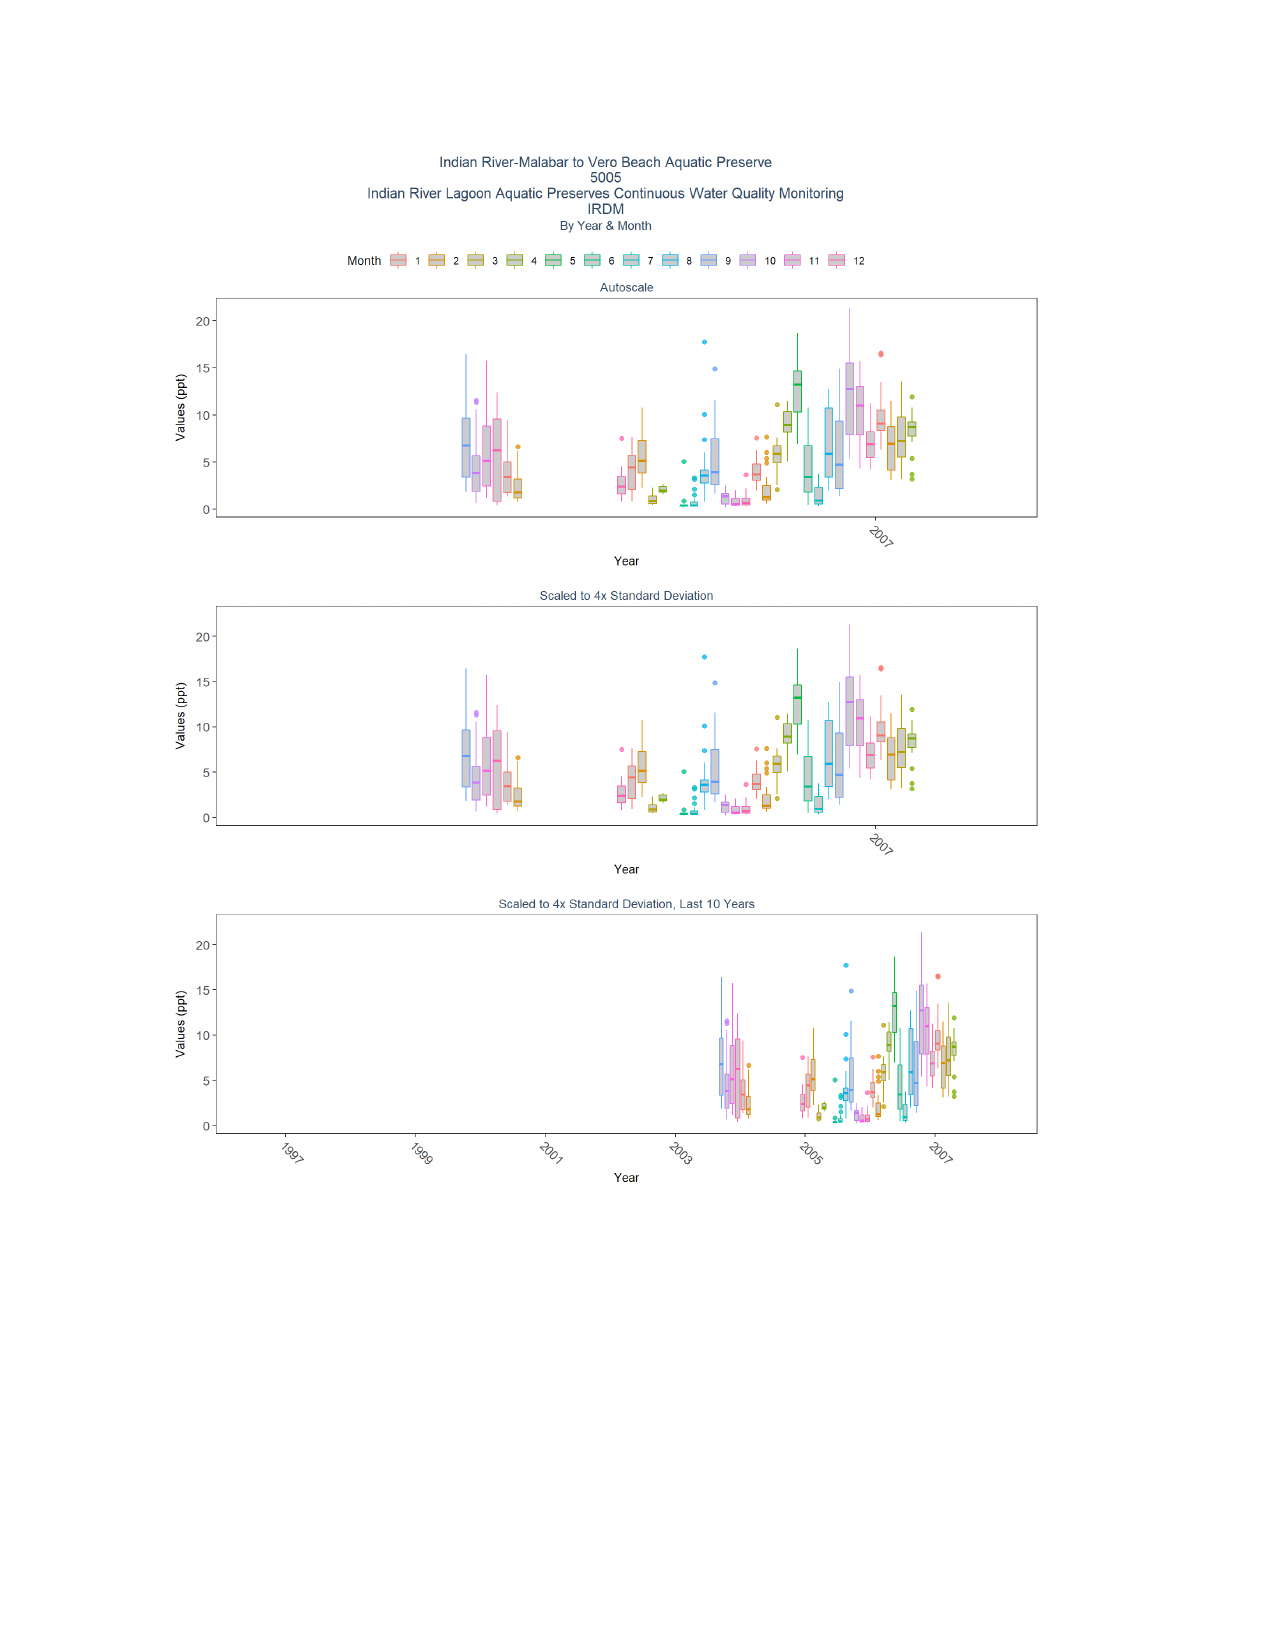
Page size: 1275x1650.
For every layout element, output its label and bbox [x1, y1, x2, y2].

picture [168, 150, 1044, 1200]
